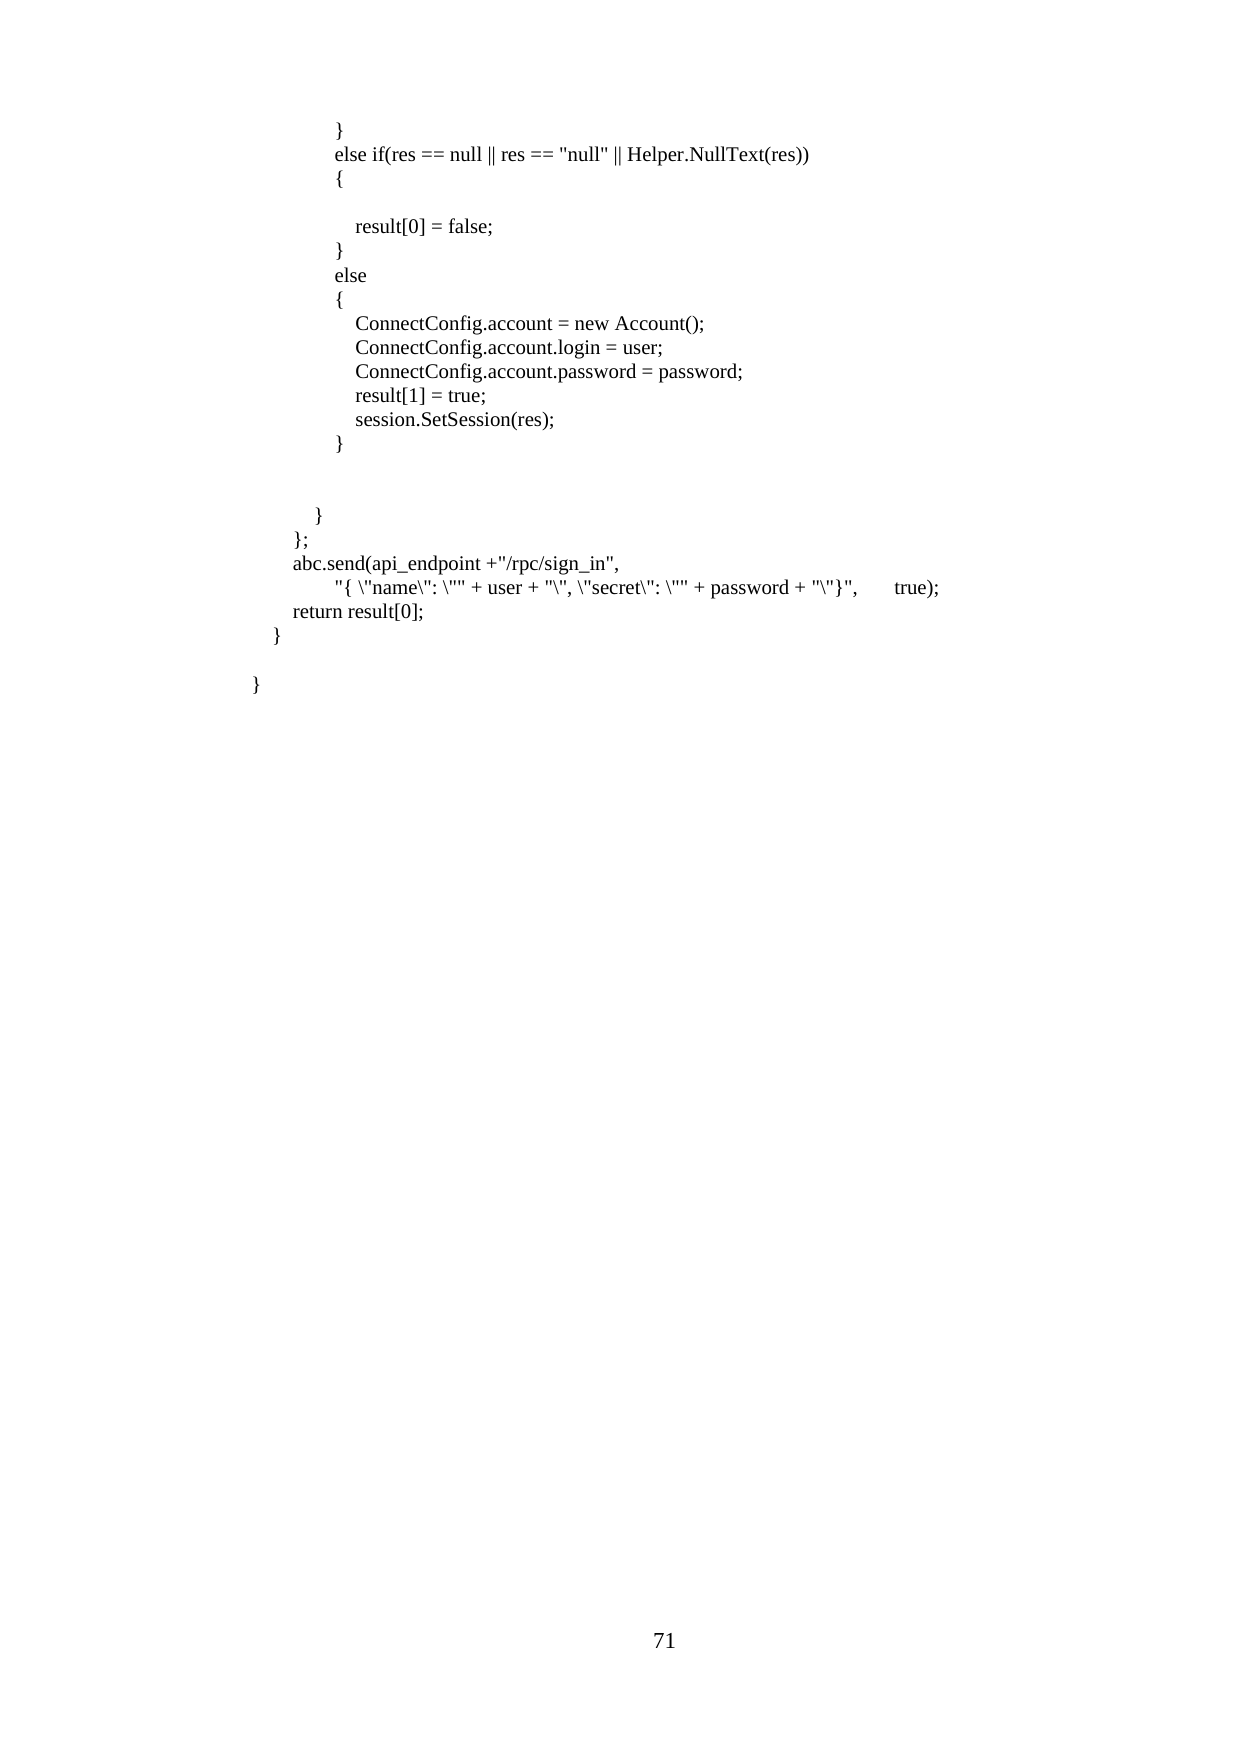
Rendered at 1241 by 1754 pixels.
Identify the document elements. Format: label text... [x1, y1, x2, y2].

text return result[0]; [177, 599, 1152, 623]
text ConnectConfig.account.password = password; [177, 359, 1152, 383]
text abc.send(api_endpoint +"/rpc/sign_in", [177, 551, 1152, 575]
text else [177, 262, 1152, 287]
text { [177, 287, 1152, 311]
text } [177, 623, 1152, 647]
text result[1] = true; [177, 383, 1152, 407]
text "{ \"name\": \"" + user + "\", \"secret\": \"" + password + "\"}", true); [177, 575, 1152, 599]
text } [177, 238, 1152, 262]
text } [177, 672, 1152, 696]
text session.SetSession(res); [177, 407, 1152, 431]
text { [177, 166, 1152, 190]
text } [177, 118, 1152, 142]
text else if(res == null || res == "null" || Helper.NullText(res)) [177, 142, 1152, 166]
text ConnectConfig.account = new Account(); [177, 311, 1152, 335]
text }; [177, 527, 1152, 551]
text result[0] = false; [177, 214, 1152, 238]
text } [177, 503, 1152, 527]
text ConnectConfig.account.login = user; [177, 335, 1152, 359]
text } [177, 431, 1152, 455]
